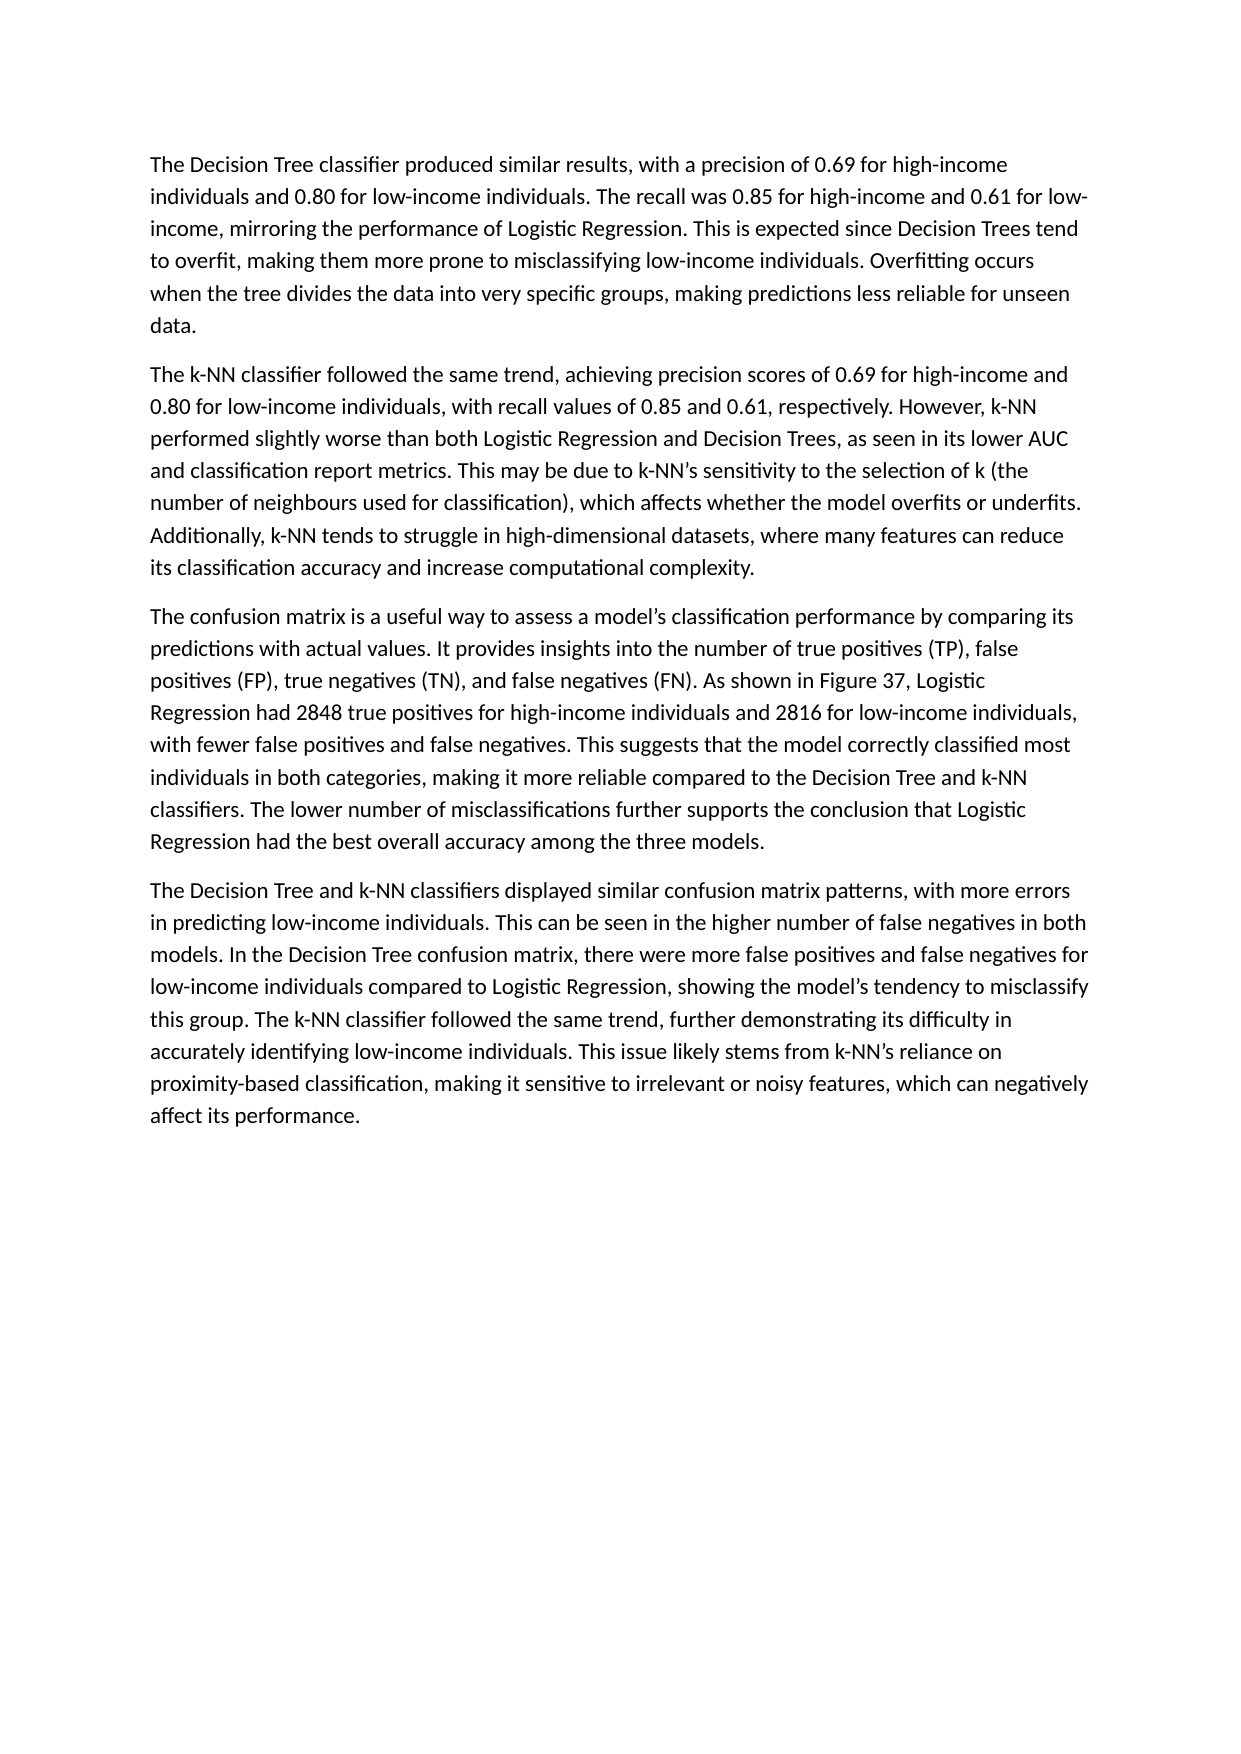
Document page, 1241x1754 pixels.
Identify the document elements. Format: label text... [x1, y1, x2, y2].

text The confusion matrix is a useful way to assess a model’s classification performance by comparing its predictions with actual values. It provides insights into the number of true positives (TP), false positives (FP), true negatives (TN), and false negatives (FN). As shown in Figure 37, Logistic Regression had 2848 true positives for high-income individuals and 2816 for low-income individuals, with fewer false positives and false negatives. This suggests that the model correctly classified most individuals in both categories, making it more reliable compared to the Decision Tree and k-NN classifiers. The lower number of misclassifications further supports the conclusion that Logistic Regression had the best overall accuracy among the three models. [150, 602, 1090, 855]
text The Decision Tree and k-NN classifiers displayed similar confusion matrix patterns, with more errors in predicting low-income individuals. This can be seen in the higher number of false negatives in both models. In the Decision Tree confusion matrix, there were more false positives and false negatives for low-income individuals compared to Logistic Regression, showing the model’s tendency to misclassify this group. The k-NN classifier followed the same trend, further demonstrating its difficulty in accurately identifying low-income individuals. This issue likely stems from k-NN’s reliance on proximity-based classification, making it sensitive to irrelevant or noisy features, which can negatively affect its performance. [150, 876, 1090, 1129]
text The k-NN classifier followed the same trend, achieving precision scores of 0.69 for high-income and 0.80 for low-income individuals, with recall values of 0.85 and 0.61, respectively. However, k-NN performed slightly worse than both Logistic Regression and Decision Trees, as seen in its lower AUC and classification report metrics. This may be due to k-NN’s sensitivity to the selection of k (the number of neighbours used for classification), which affects whether the model overfits or underfits. Additionally, k-NN tends to struggle in high-dimensional datasets, where many features can reduce its classification accuracy and increase computational complexity. [150, 360, 1090, 581]
text The Decision Tree classifier produced similar results, with a precision of 0.69 for high-income individuals and 0.80 for low-income individuals. The recall was 0.85 for high-income and 0.61 for low-income, mirroring the performance of Logistic Regression. This is expected since Decision Trees tend to overfit, making them more prone to misclassifying low-income individuals. Overfitting occurs when the tree divides the data into very specific groups, making predictions less reliable for unseen data. [150, 150, 1090, 339]
